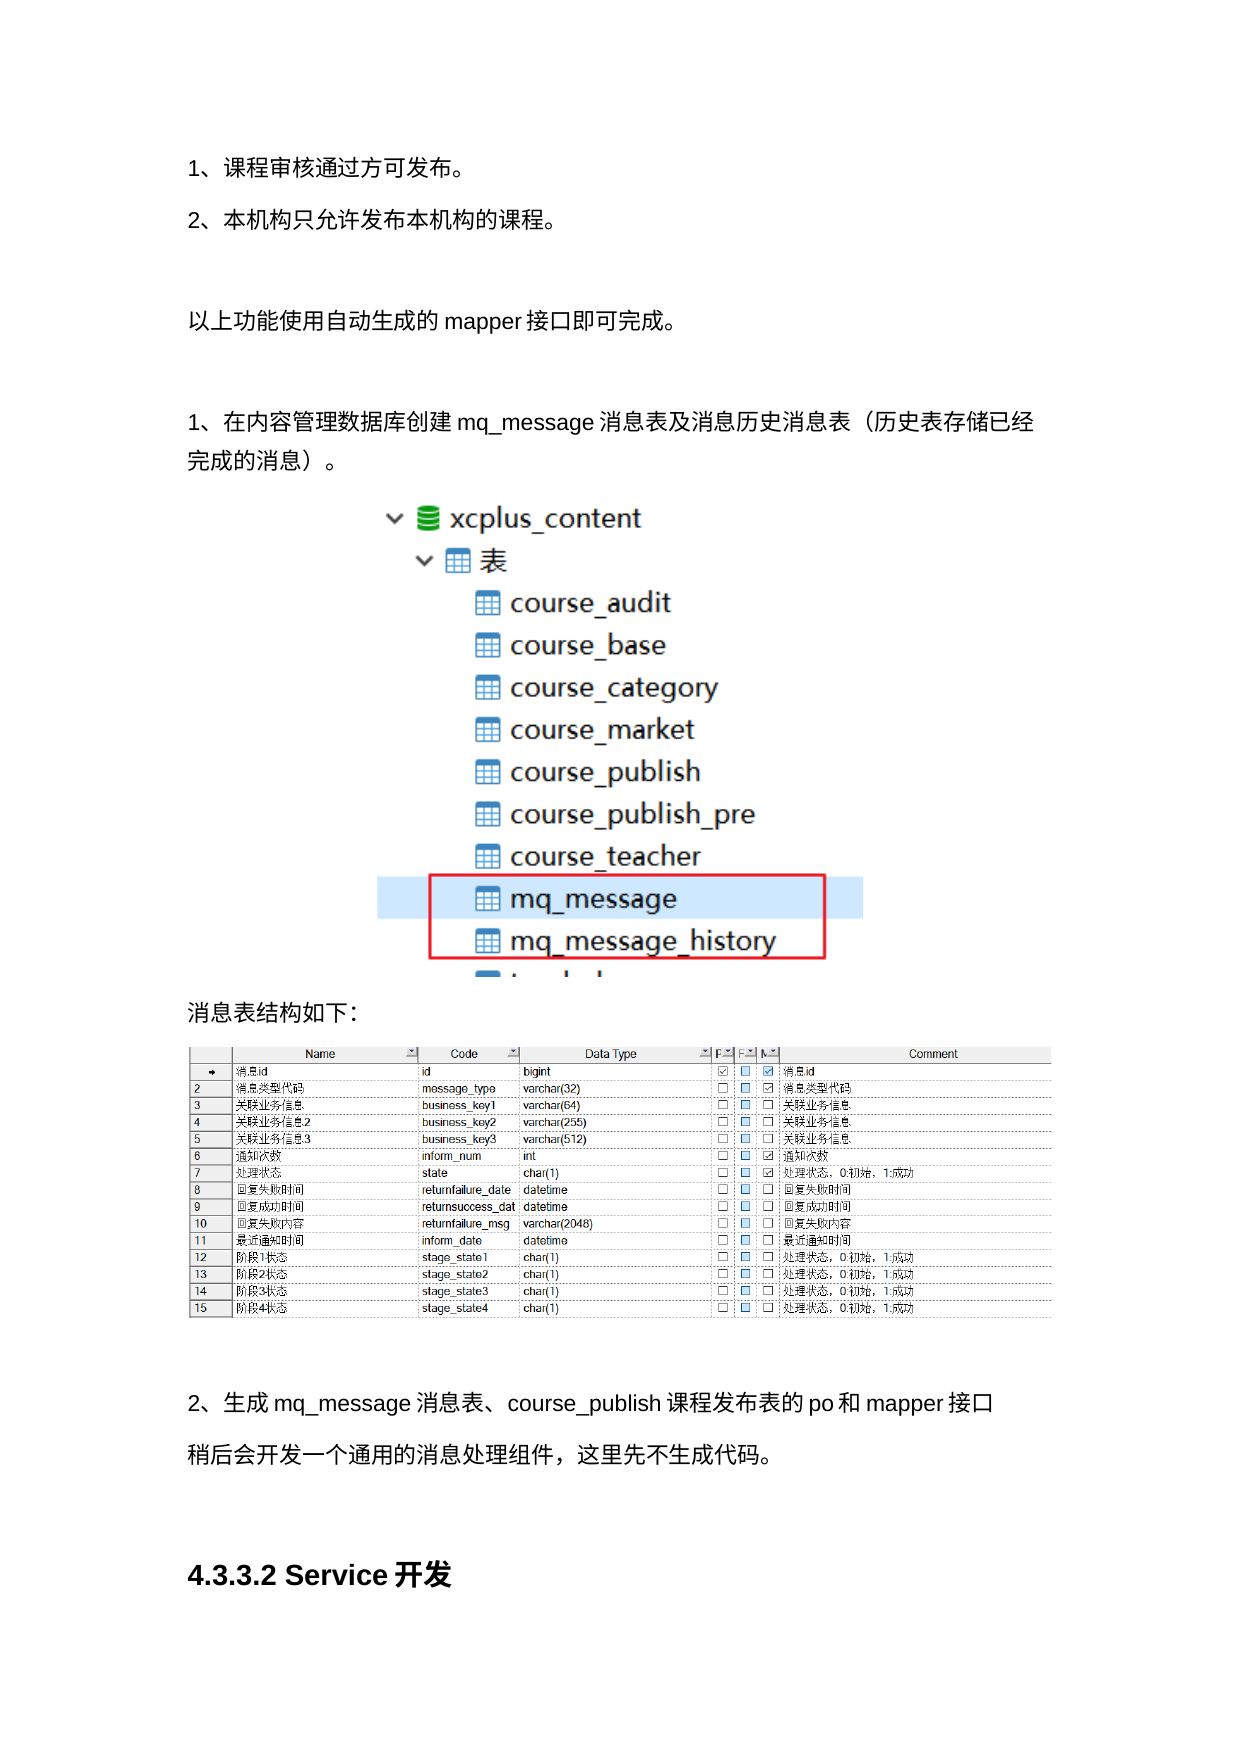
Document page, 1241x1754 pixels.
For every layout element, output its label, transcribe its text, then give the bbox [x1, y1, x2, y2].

text 2、本机构只允许发布本机构的课程。 [187, 202, 1053, 236]
text 消息表结构如下： [187, 995, 1053, 1028]
picture [377, 495, 864, 977]
text 2、生成mq_message消息表、course_publish课程发布表的po和mapper接口 [187, 1384, 1053, 1418]
text 以上功能使用自动生成的mapper接口即可完成。 [187, 303, 1053, 336]
text 稍后会开发一个通用的消息处理组件，这里先不生成代码。 [187, 1437, 1053, 1470]
picture [188, 1047, 1052, 1318]
text 1、课程审核通过方可发布。 [187, 150, 1053, 183]
text 1、在内容管理数据库创建mq_message消息表及消息历史消息表（历史表存储已经完成的消息）。 [187, 403, 1053, 476]
text 4.3.3.2 Service开发 [187, 1552, 1053, 1594]
